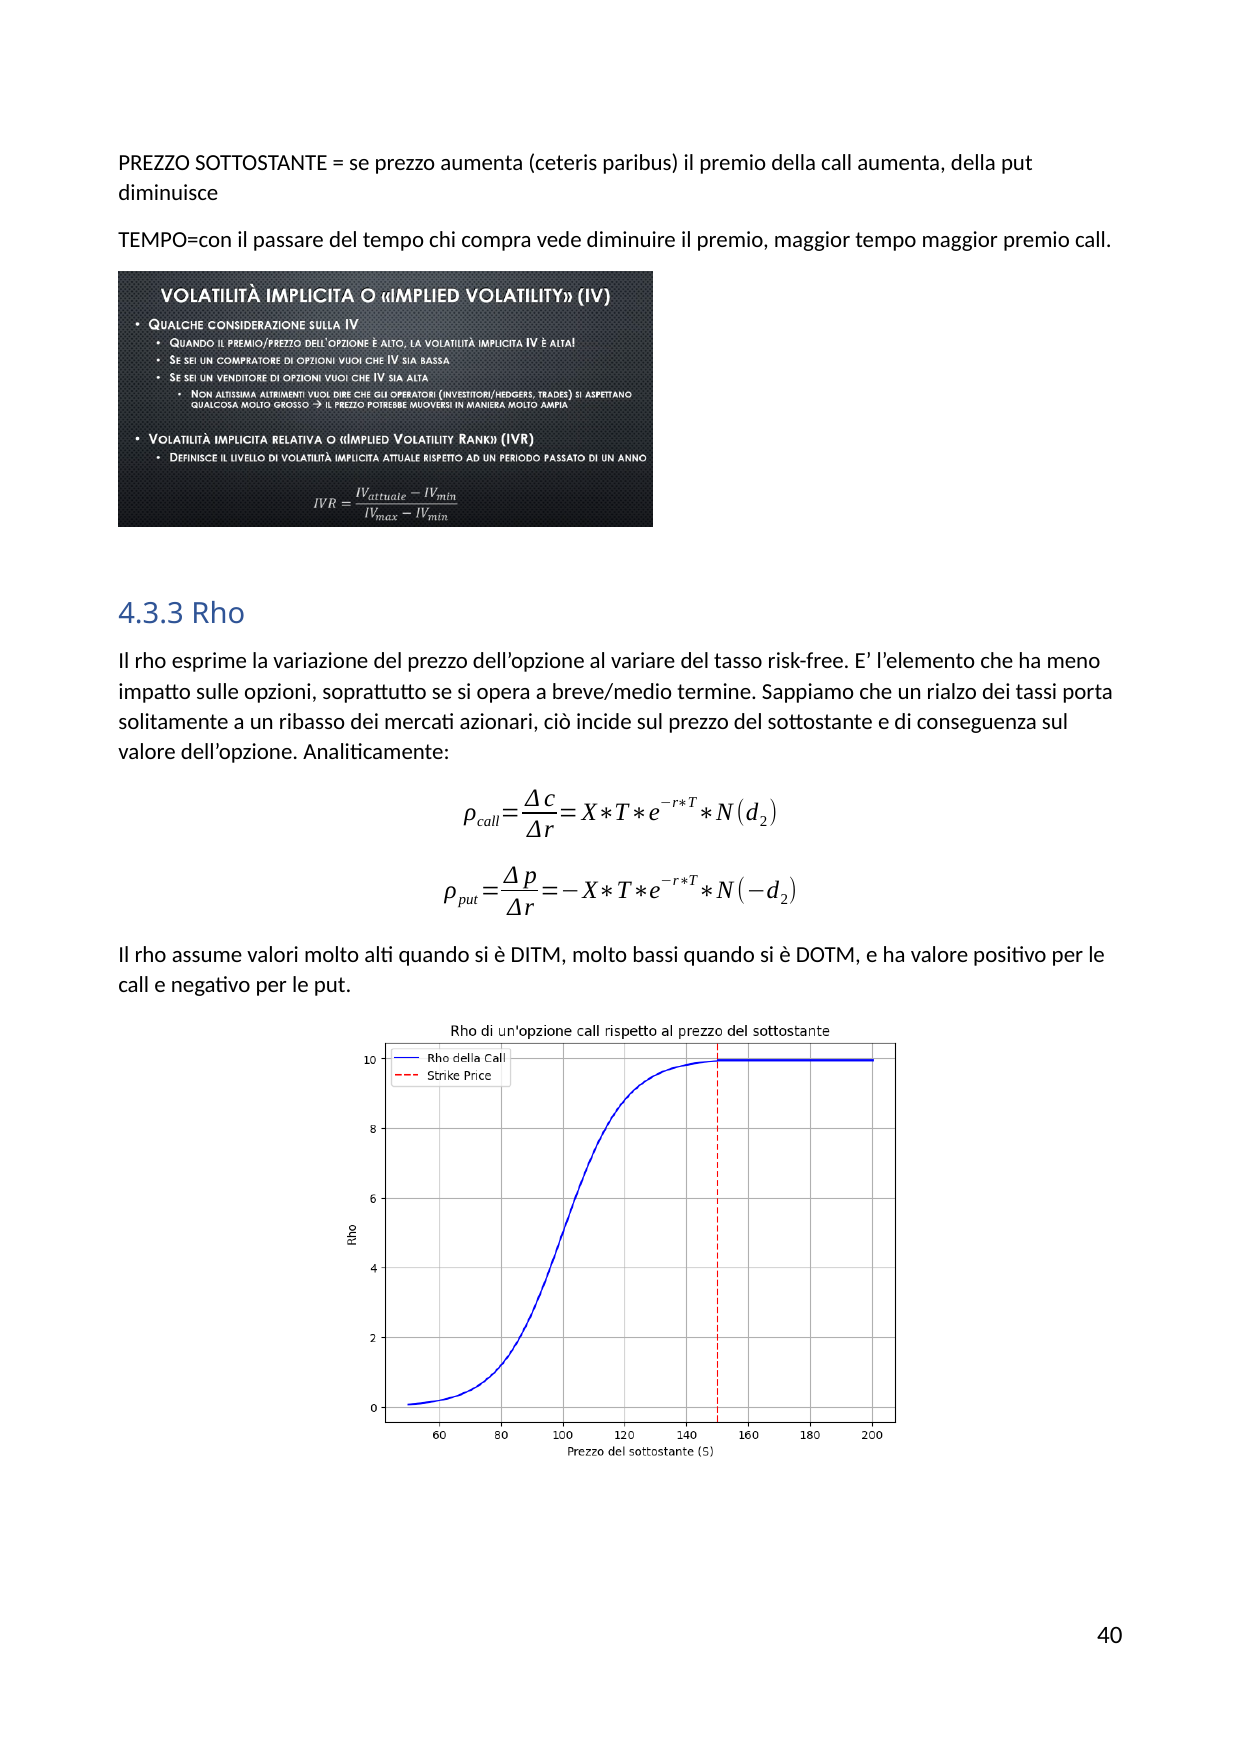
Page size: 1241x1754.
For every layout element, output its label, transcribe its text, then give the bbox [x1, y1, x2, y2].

text Il rho assume valori molto alti quando si è DITM, molto bassi quando si è DOTM, e ha valore positivo per le call e negativo per le put. [118, 940, 1122, 998]
picture [118, 271, 653, 527]
text TEMPO=con il passare del tempo chi compra vede diminuire il premio, maggior tempo maggior premio call. [118, 225, 1122, 253]
subtitle 4.3.3 Rho [118, 593, 1122, 632]
picture [338, 1016, 902, 1465]
text Il rho esprime la variazione del prezzo dell’opzione al variare del tasso risk-free. E’ l’elemento che ha meno impatto sulle opzioni, soprattutto se si opera a breve/medio termine. Sappiamo che un rialzo dei tassi porta solitamente a un ribasso dei mercati azionari, ciò incide sul prezzo del sottostante e di conseguenza sul valore dell’opzione. Analiticamente: [118, 647, 1122, 765]
text PREZZO SOTTOSTANTE = se prezzo aumenta (ceteris paribus) il premio della call aumenta, della put diminuisce [118, 148, 1122, 206]
